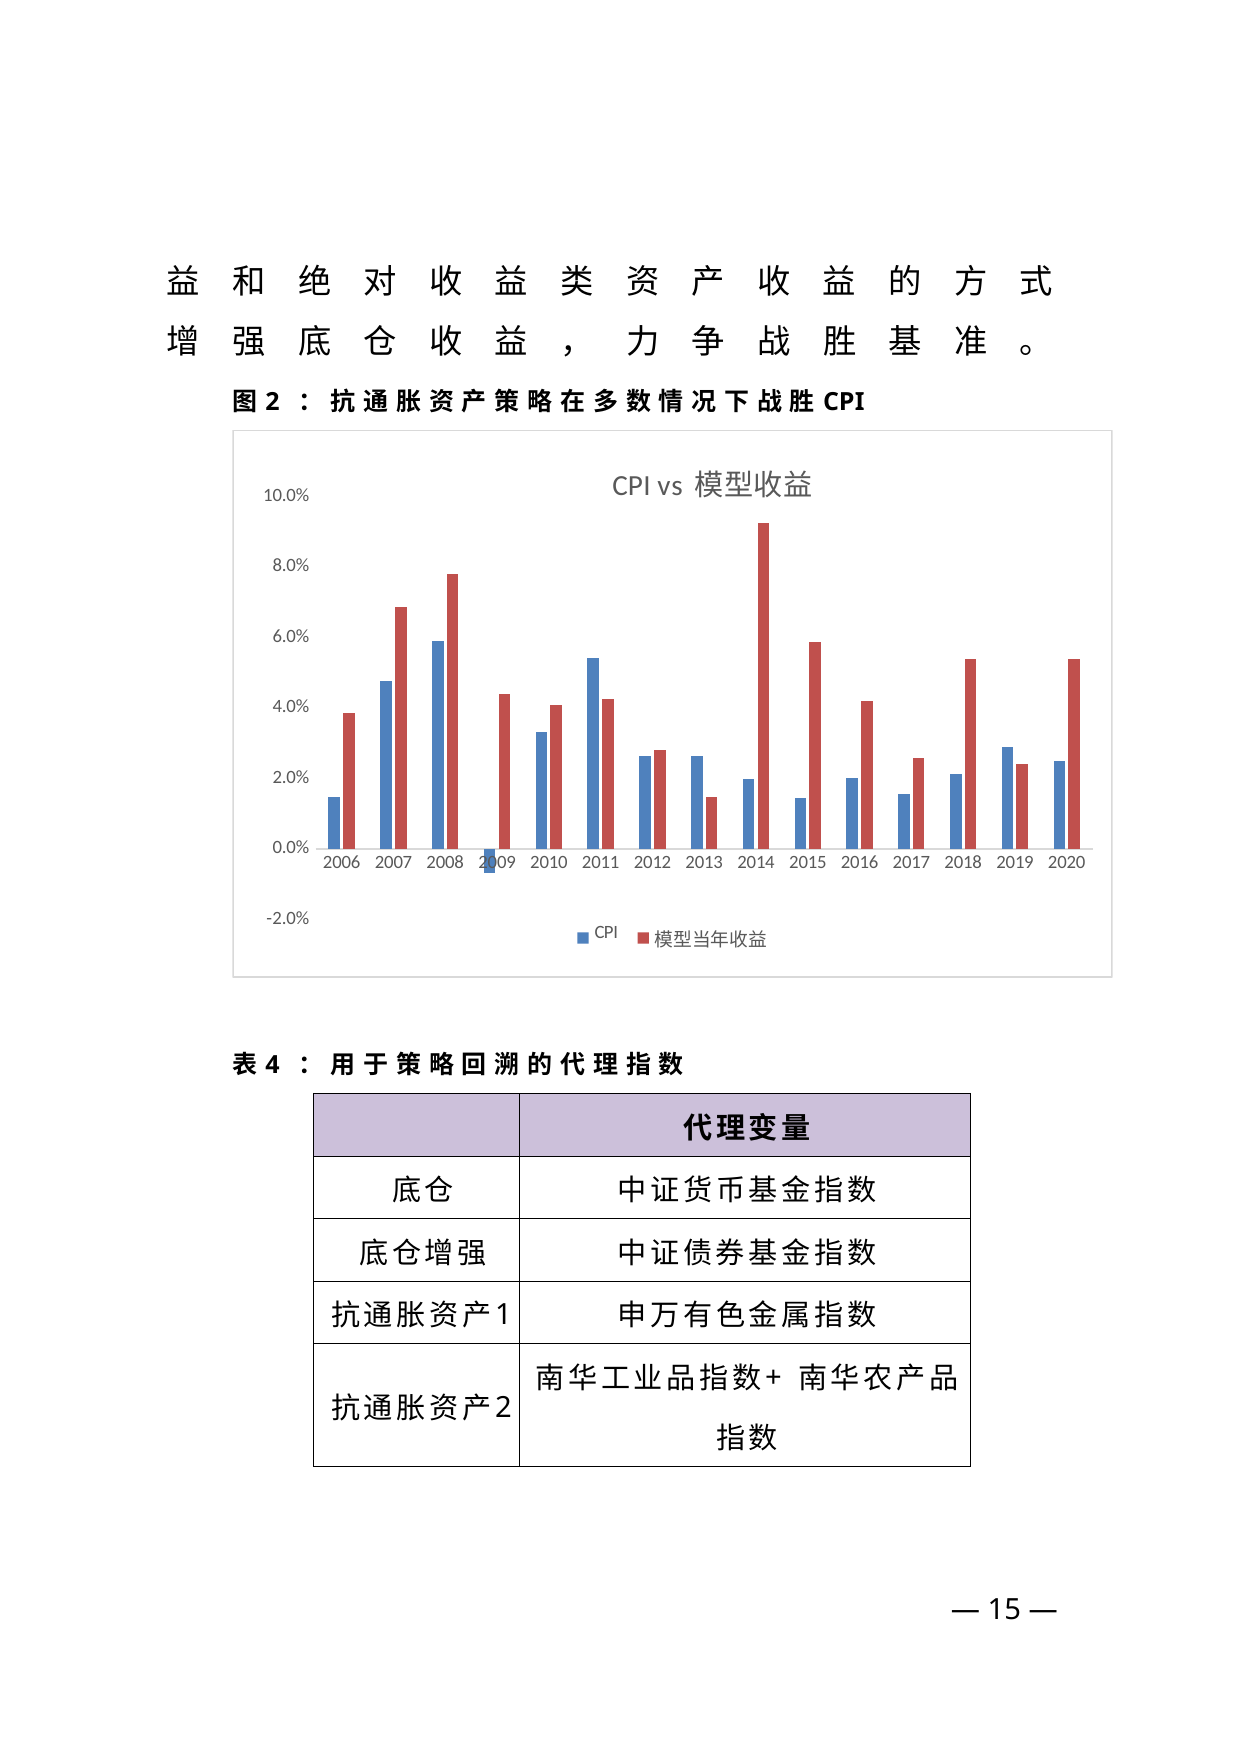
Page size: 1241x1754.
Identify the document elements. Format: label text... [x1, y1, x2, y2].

table_header 代理变量 [520, 1094, 970, 1156]
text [167, 248, 1085, 369]
table_cell 南华工业品指数+南华农产品指数 [520, 1344, 970, 1466]
table_cell 中证货币基金指数 [520, 1157, 970, 1218]
table_cell 申万有色金属指数 [520, 1282, 970, 1343]
text 表4：用于策略回溯的代理指数 [167, 1033, 1085, 1093]
table_cell 抗通胀资产2 [314, 1344, 519, 1466]
table_cell 底仓 [314, 1157, 519, 1218]
text 图2：抗通胀资产策略在多数情况下战胜CPI [167, 369, 1085, 429]
table_header [314, 1094, 519, 1156]
table_cell 抗通胀资产1 [314, 1282, 519, 1343]
table_cell 中证债券基金指数 [520, 1219, 970, 1281]
table_cell 底仓增强 [314, 1219, 519, 1281]
